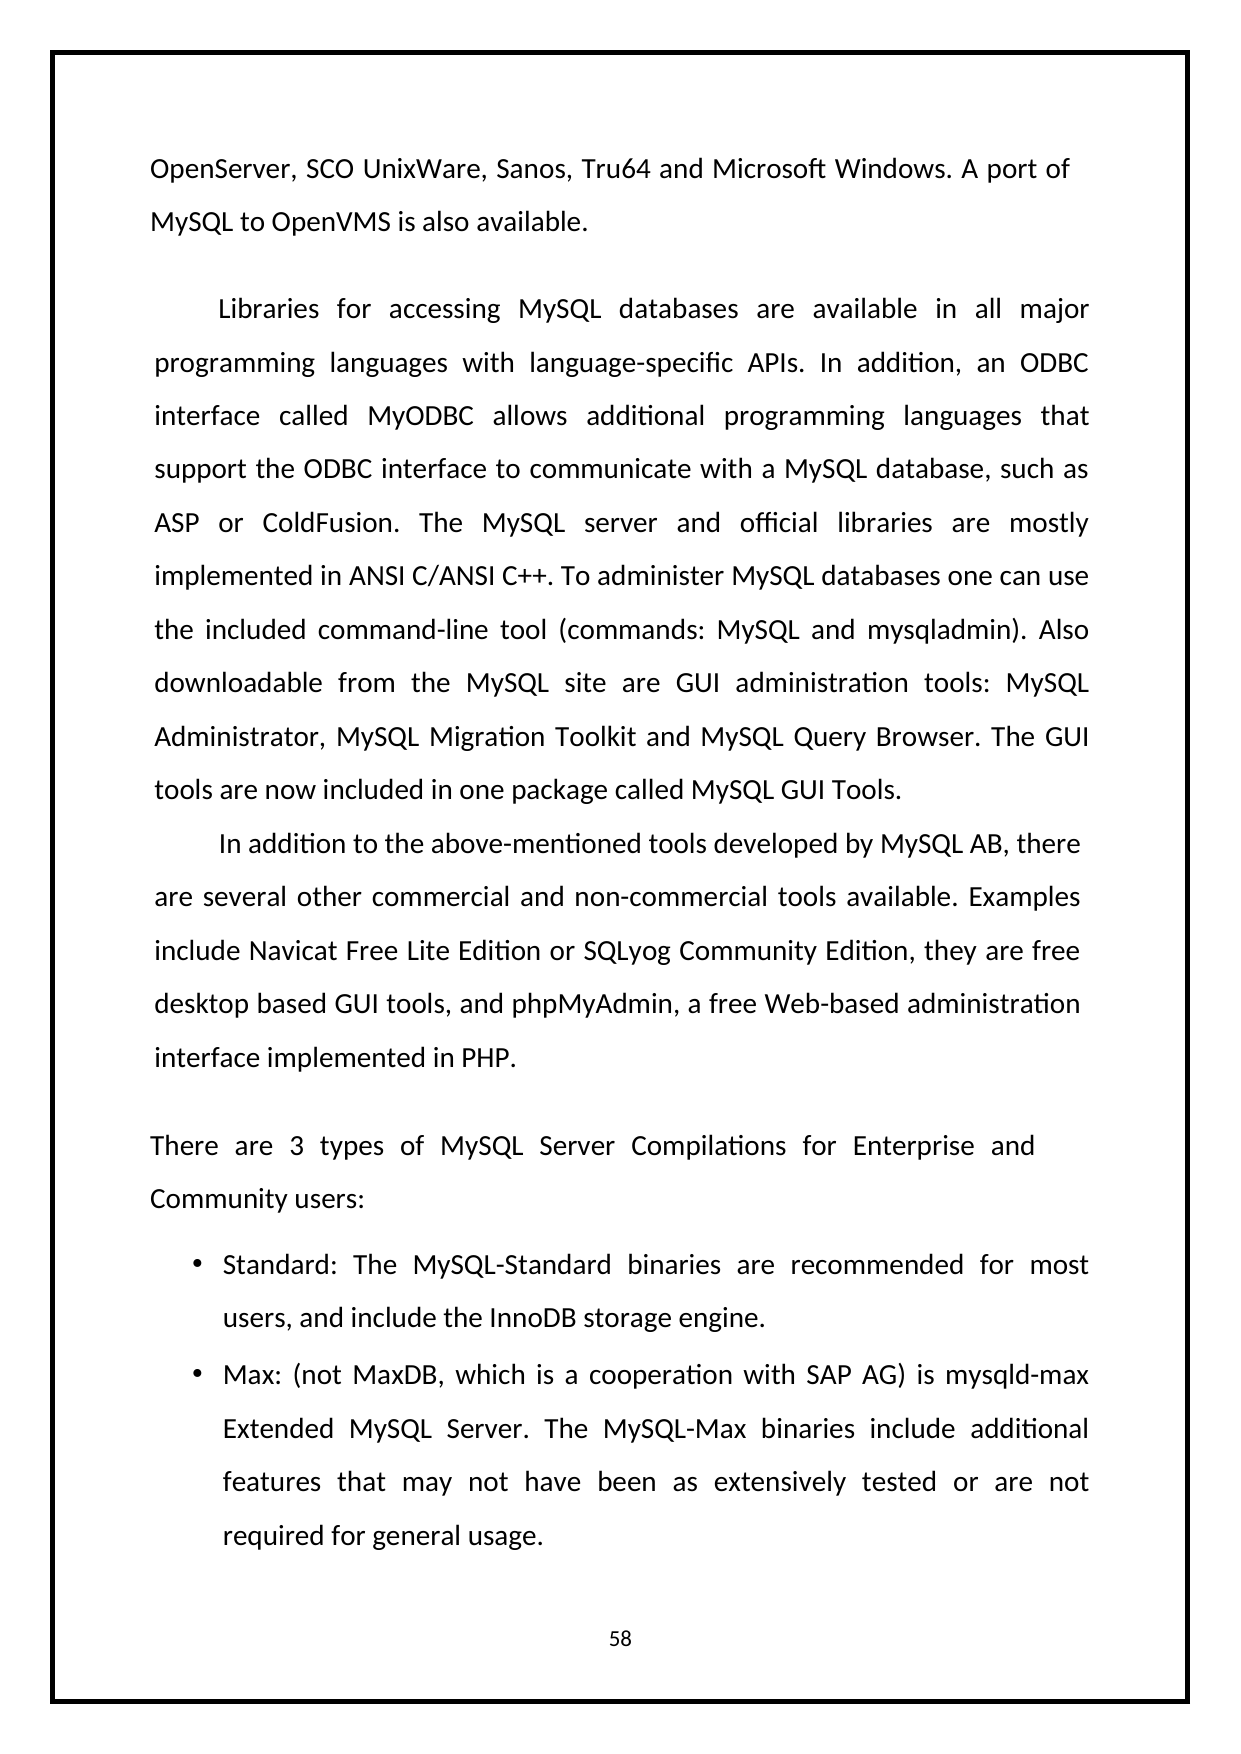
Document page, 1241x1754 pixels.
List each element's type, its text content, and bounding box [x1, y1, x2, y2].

text Libraries for accessing MySQL databases are available in all major programming languages with language-specific APIs. In addition, an ODBC interface called MyODBC allows additional programming languages that support the ODBC interface to communicate with a MySQL database, such as ASP or ColdFusion. The MySQL server and official libraries are mostly implemented in ANSI C/ANSI C++. To administer MySQL databases one can use the included command-line tool (commands: MySQL and mysqladmin). Also downloadable from the MySQL site are GUI administration tools: MySQL Administrator, MySQL Migration Toolkit and MySQL Query Browser. The GUI tools are now included in one package called MySQL GUI Tools. [154, 290, 1090, 807]
list Max: (not MaxDB, which is a cooperation with SAP AG) is mysqld-max Extended MySQL Server. The MySQL-Max binaries include additional features that may not have been as extensively tested or are not required for general usage. [191, 1353, 1090, 1552]
list Standard: The MySQL-Standard binaries are recommended for most users, and include the InnoDB storage engine. [191, 1243, 1090, 1335]
text In addition to the above-mentioned tools developed by MySQL AB, there are several other commercial and non-commercial tools available. Examples include Navicat Free Lite Edition or SQLyog Community Edition, they are free desktop based GUI tools, and phpMyAdmin, a free Web-based administration interface implemented in PHP. [154, 825, 1081, 1074]
text There are 3 types of MySQL Server Compilations for Enterprise and Community users: [150, 1127, 1036, 1216]
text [150, 150, 1071, 239]
